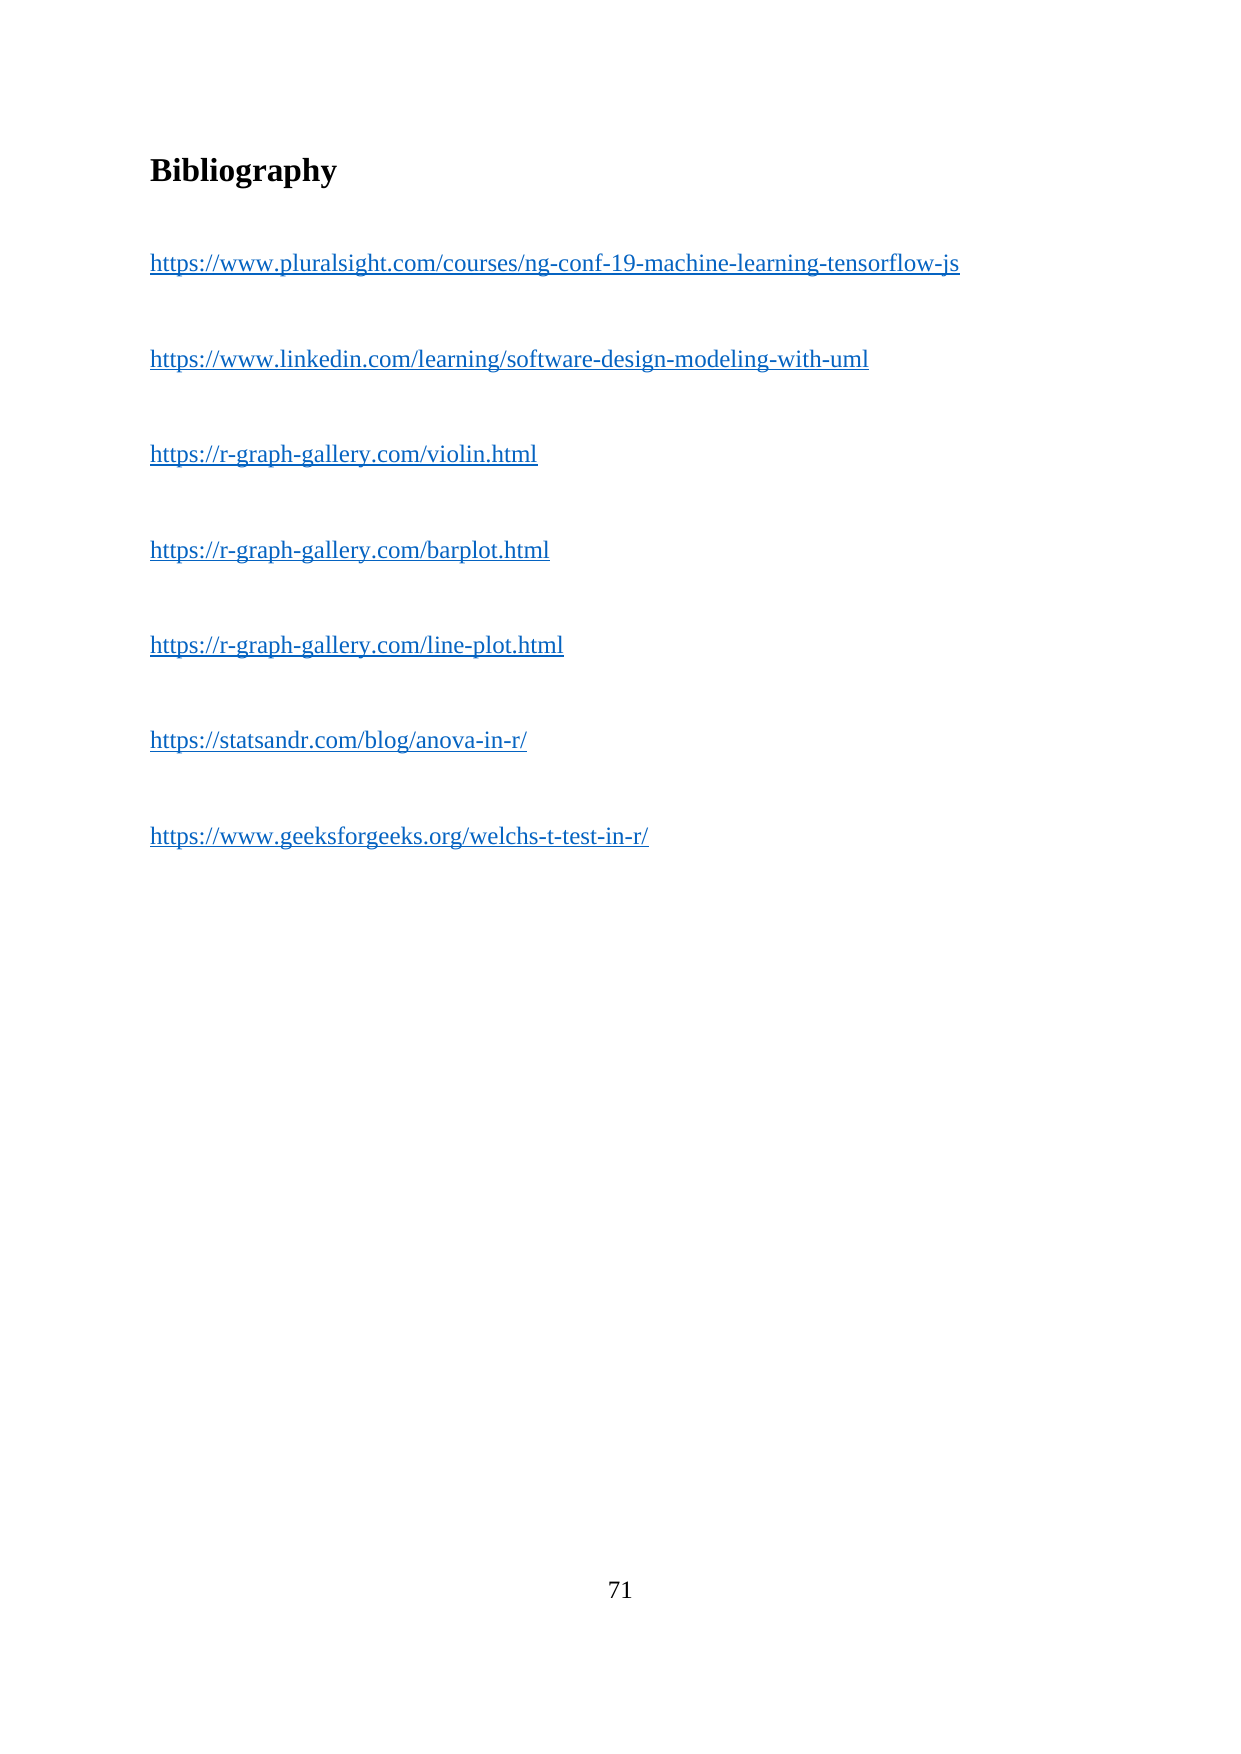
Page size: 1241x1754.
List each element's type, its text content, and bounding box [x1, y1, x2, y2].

text https://www.geeksforgeeks.org/welchs-t-test-in-r/ [150, 821, 1090, 850]
text https://r-graph-gallery.com/violin.html [150, 439, 1090, 468]
text Bibliography [150, 150, 1090, 188]
text https://www.linkedin.com/learning/software-design-modeling-with-uml [150, 344, 1090, 373]
text https://r-graph-gallery.com/line-plot.html [150, 630, 1090, 659]
text https://r-graph-gallery.com/barplot.html [150, 535, 1090, 563]
text https://statsandr.com/blog/anova-in-r/ [150, 726, 1090, 754]
text https://www.pluralsight.com/courses/ng-conf-19-machine-learning-tensorflow-js [150, 248, 1090, 277]
